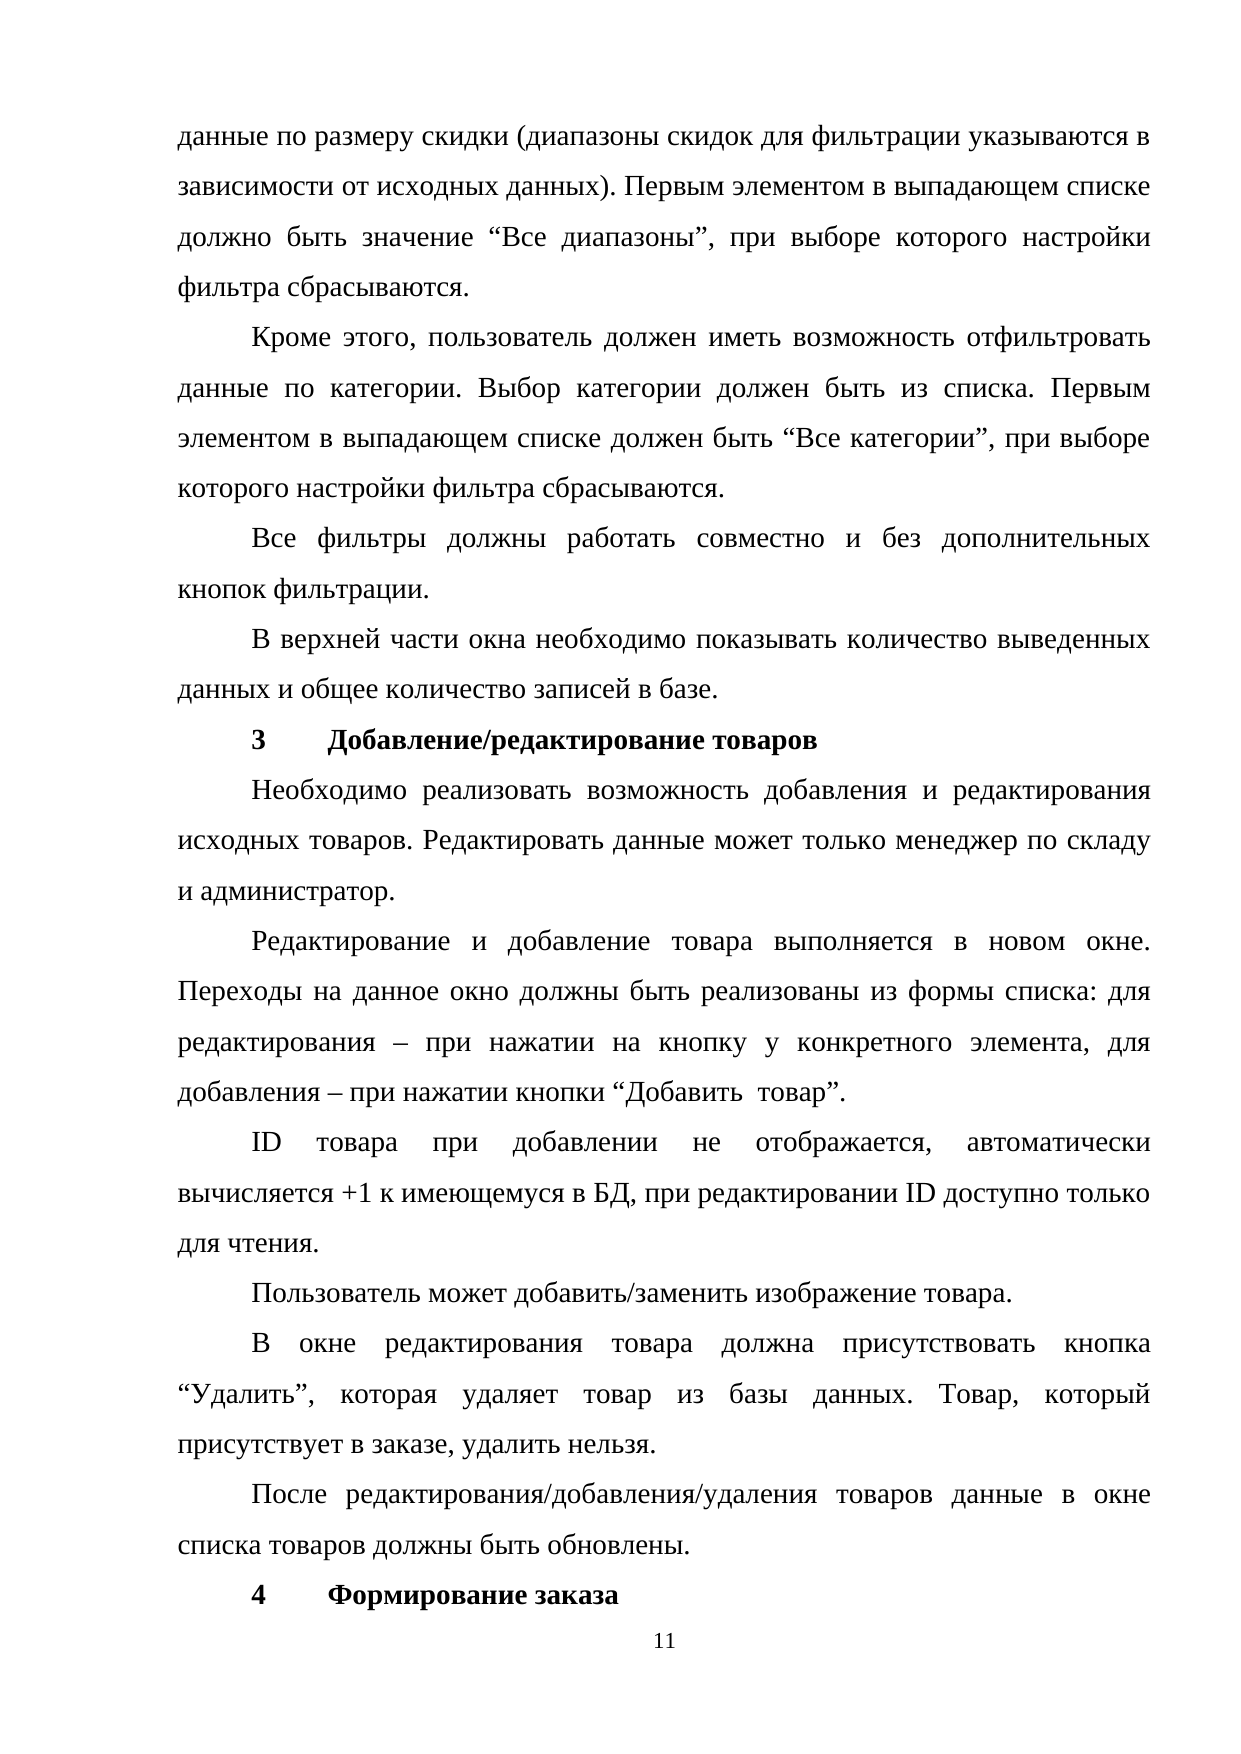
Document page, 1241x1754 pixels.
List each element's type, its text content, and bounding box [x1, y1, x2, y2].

list 3 Добавление/редактирование товаров [251, 722, 1152, 755]
text ID товара при добавлении не отображается, автоматически вычисляется +1 к имеющемуся в БД, при редактировании ID доступно только для чтения. [177, 1124, 1152, 1258]
text Все фильтры должны работать совместно и без дополнительных кнопок фильтрации. [177, 521, 1152, 604]
list 4 Формирование заказа [177, 1577, 1152, 1611]
text Редактирование и добавление товара выполняется в новом окне. Переходы на данное окно должны быть реализованы из формы списка: для редактирования – при нажатии на кнопку у конкретного элемента, для добавления – при нажатии кнопки “Добавить товар”. [177, 923, 1152, 1108]
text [177, 118, 1152, 303]
text После редактирования/добавления/удаления товаров данные в окне списка товаров должны быть обновлены. [177, 1477, 1152, 1560]
text Необходимо реализовать возможность добавления и редактирования исходных товаров. Редактировать данные может только менеджер по складу и администратор. [177, 772, 1152, 906]
text Пользователь может добавить/заменить изображение товара. [177, 1275, 1152, 1309]
text В верхней части окна необходимо показывать количество выведенных данных и общее количество записей в базе. [177, 621, 1152, 705]
text В окне редактирования товара должна присутствовать кнопка “Удалить”, которая удаляет товар из базы данных. Товар, который присутствует в заказе, удалить нельзя. [177, 1326, 1152, 1460]
text Кроме этого, пользователь должен иметь возможность отфильтровать данные по категории. Выбор категории должен быть из списка. Первым элементом в выпадающем списке должен быть “Все категории”, при выборе которого настройки фильтра сбрасываются. [177, 319, 1152, 504]
